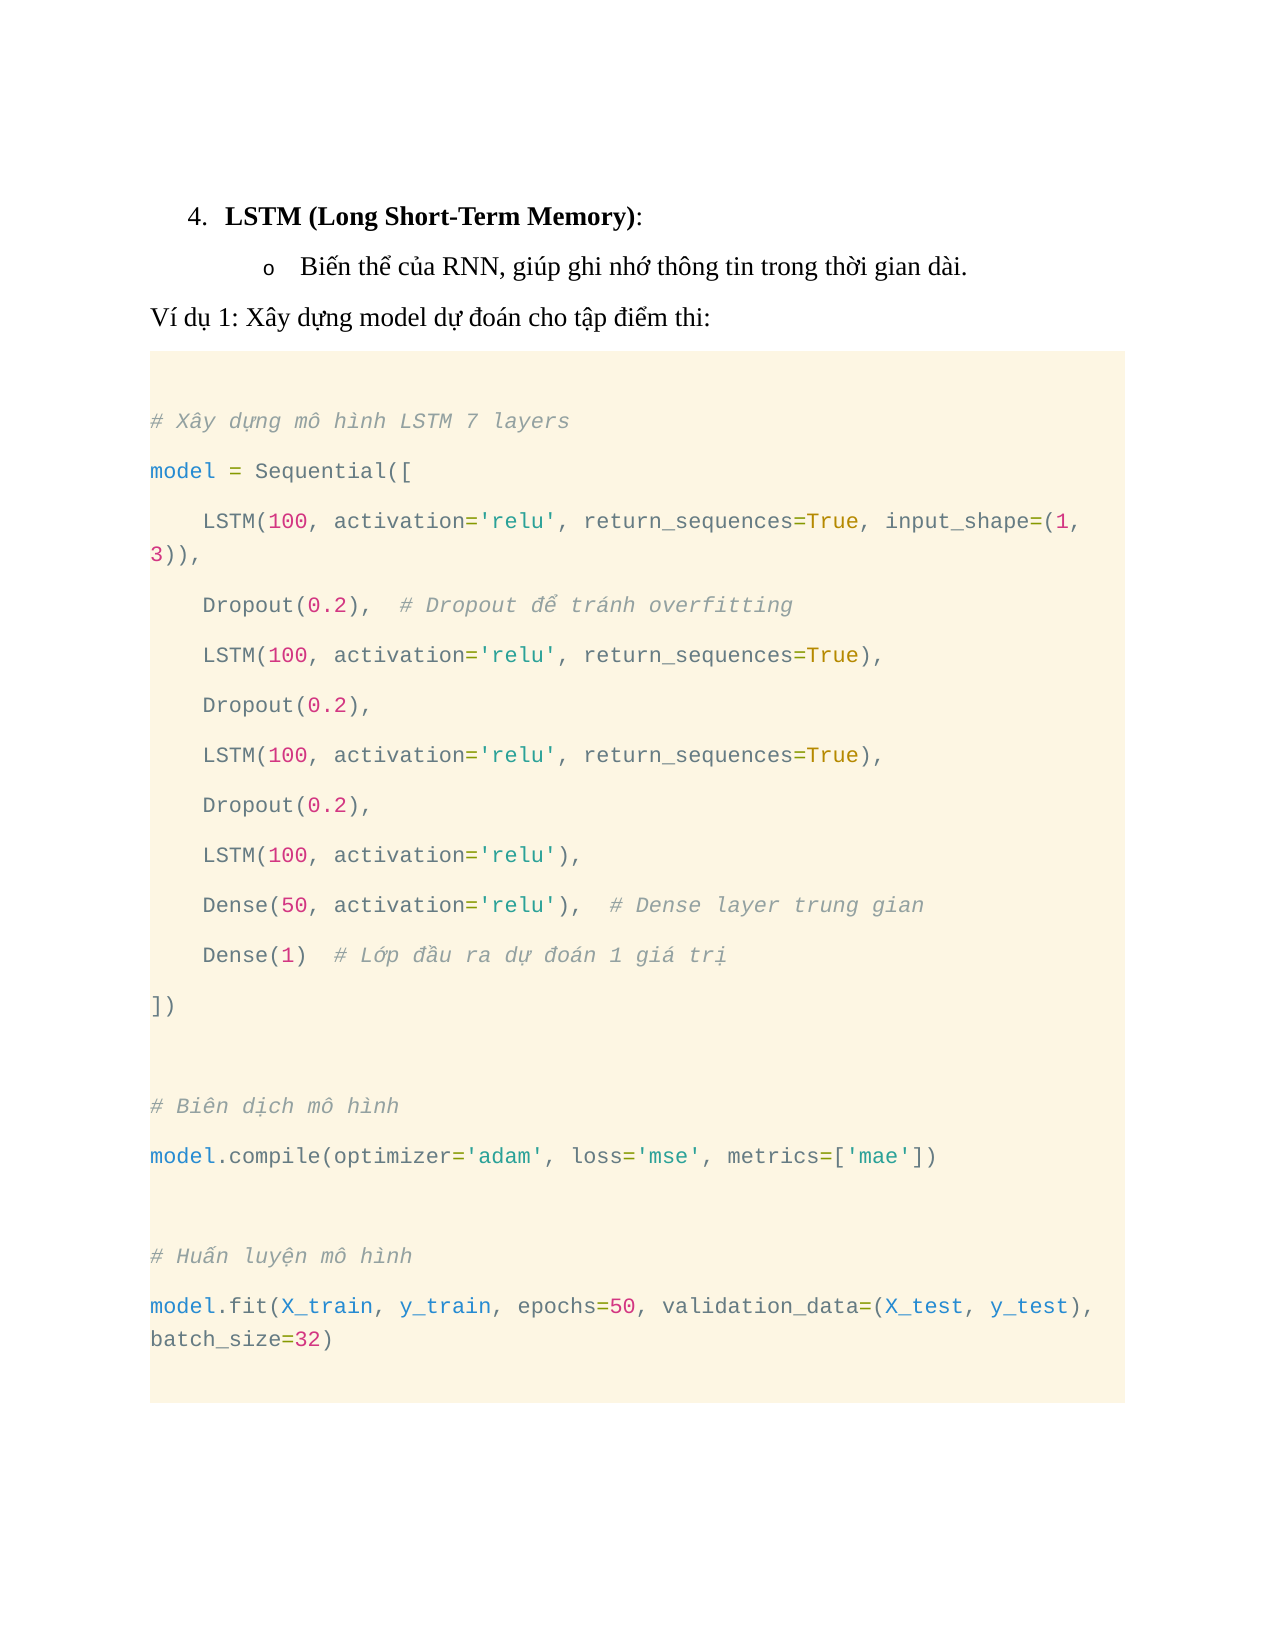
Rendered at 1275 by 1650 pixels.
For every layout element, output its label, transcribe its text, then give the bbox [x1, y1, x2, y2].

text LSTM(100, activation='relu', return_sequences=True, input_shape=(1, 3)), [150, 510, 1125, 568]
text Dropout(0.2), [150, 794, 1125, 819]
text LSTM(100, activation='relu', return_sequences=True), [150, 744, 1125, 769]
text # Xây dựng mô hình LSTM 7 layers [150, 410, 1125, 435]
text Dense(1) # Lớp đầu ra dự đoán 1 giá trị [150, 944, 1125, 969]
text Dense(50, activation='relu'), # Dense layer trung gian [150, 894, 1125, 919]
text model = Sequential([ [150, 460, 1125, 485]
text ]) [150, 994, 1125, 1019]
text model.compile(optimizer='adam', loss='mse', metrics=['mae']) [150, 1145, 1125, 1170]
text Dropout(0.2), # Dropout để tránh overfitting [150, 594, 1125, 618]
text Dropout(0.2), [150, 694, 1125, 719]
text # Biên dịch mô hình [150, 1095, 1125, 1119]
text LSTM(100, activation='relu'), [150, 844, 1125, 869]
text # Huấn luyện mô hình [150, 1245, 1125, 1270]
text LSTM(100, activation='relu', return_sequences=True), [150, 644, 1125, 669]
list LSTM (Long Short-Term Memory): [187, 200, 1125, 231]
text model.fit(X_train, y_train, epochs=50, validation_data=(X_test, y_test), batch_size=32) [150, 1295, 1125, 1353]
text Ví dụ 1: Xây dựng model dự đoán cho tập điểm thi: [150, 301, 1125, 332]
list Biến thể của RNN, giúp ghi nhớ thông tin trong thời gian dài. [262, 250, 1125, 282]
